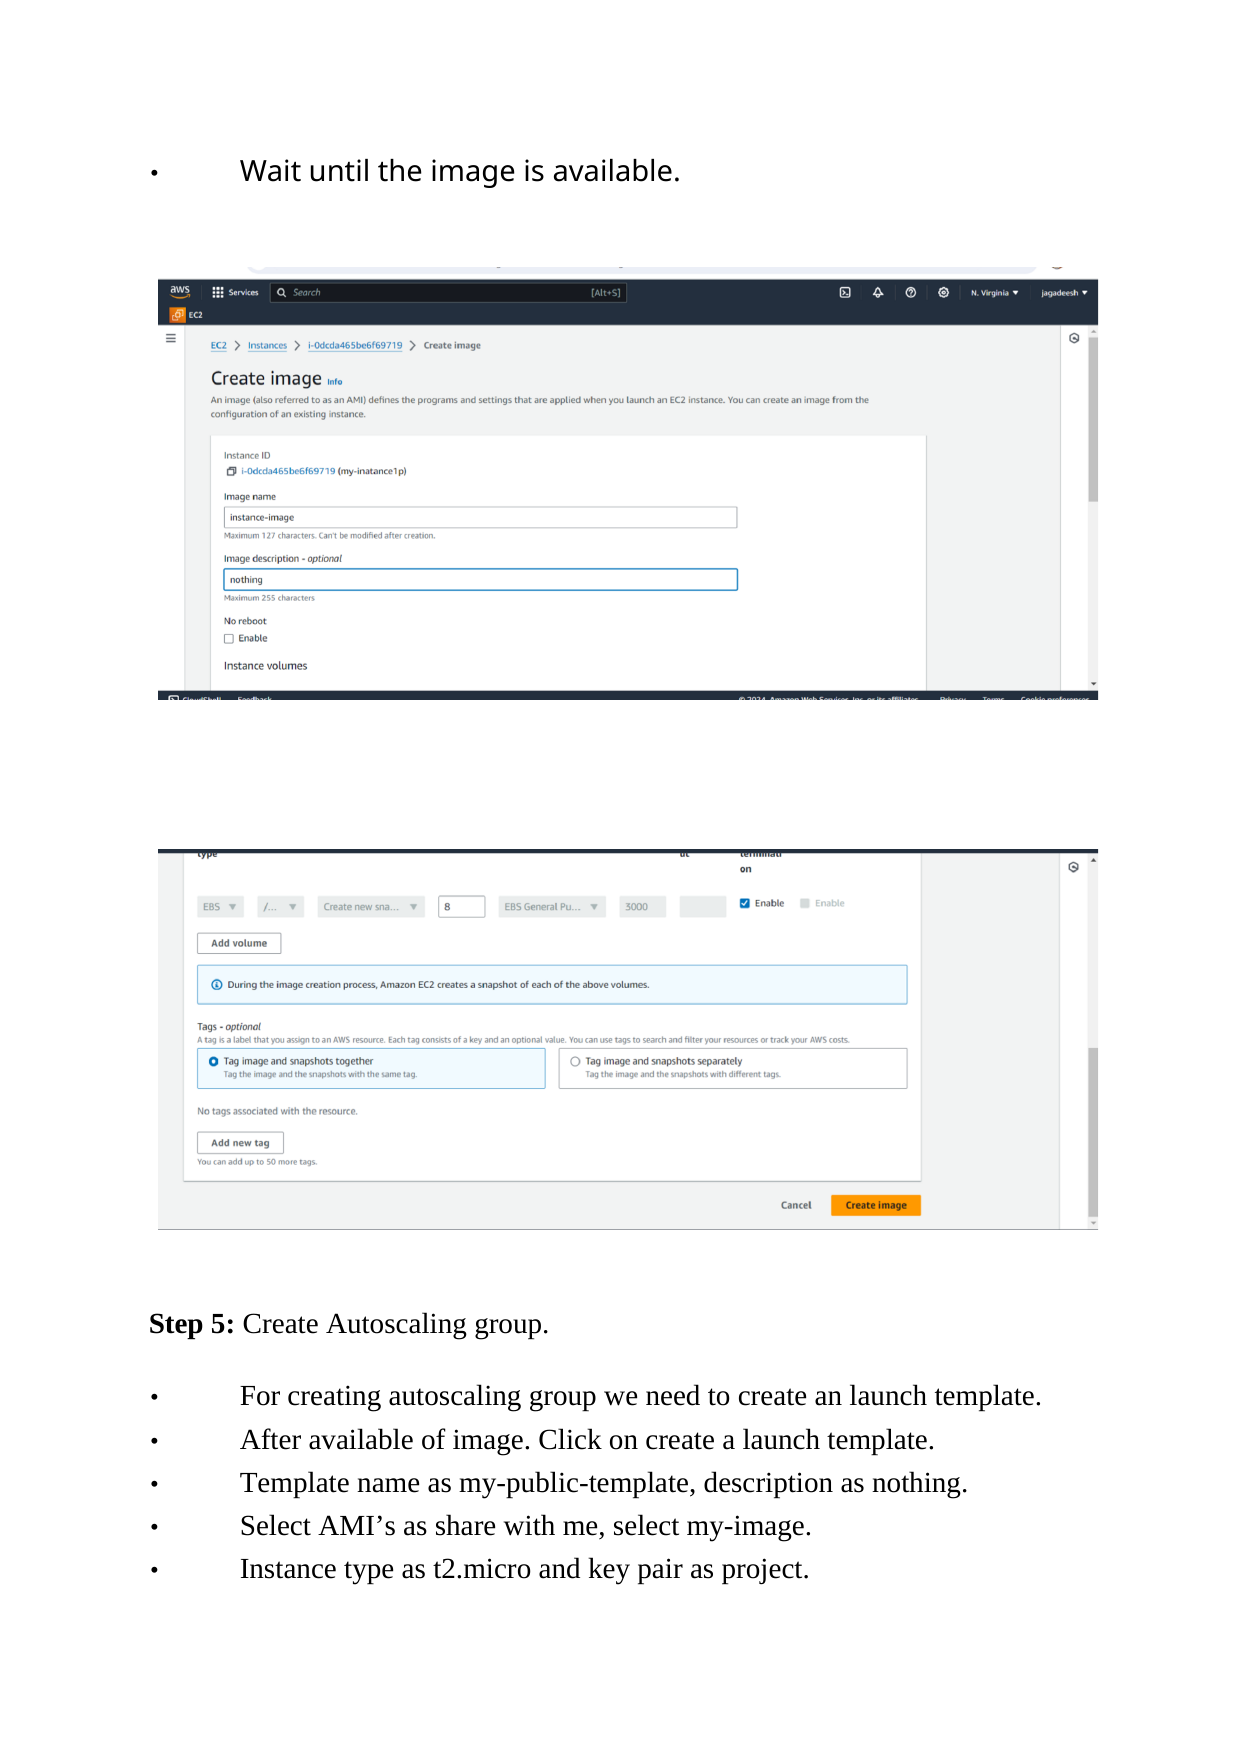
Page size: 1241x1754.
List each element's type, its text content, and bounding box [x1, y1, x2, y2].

picture [157, 848, 1099, 1230]
picture [157, 267, 1099, 700]
list Instance type as t2.micro and key pair as project. [150, 1552, 1138, 1585]
list Template name as my-public-template, description as nothing. [150, 1466, 1138, 1499]
list For creating autoscaling group we need to create an launch template. [150, 1379, 1138, 1412]
list After available of image. Click on create a launch template. [150, 1423, 1138, 1456]
list Select AMI’s as share with me, select my-image. [150, 1509, 1138, 1542]
list Wait until the image is available. [150, 150, 1138, 190]
text Step 5: Create Autoscaling group. [148, 1307, 1138, 1340]
